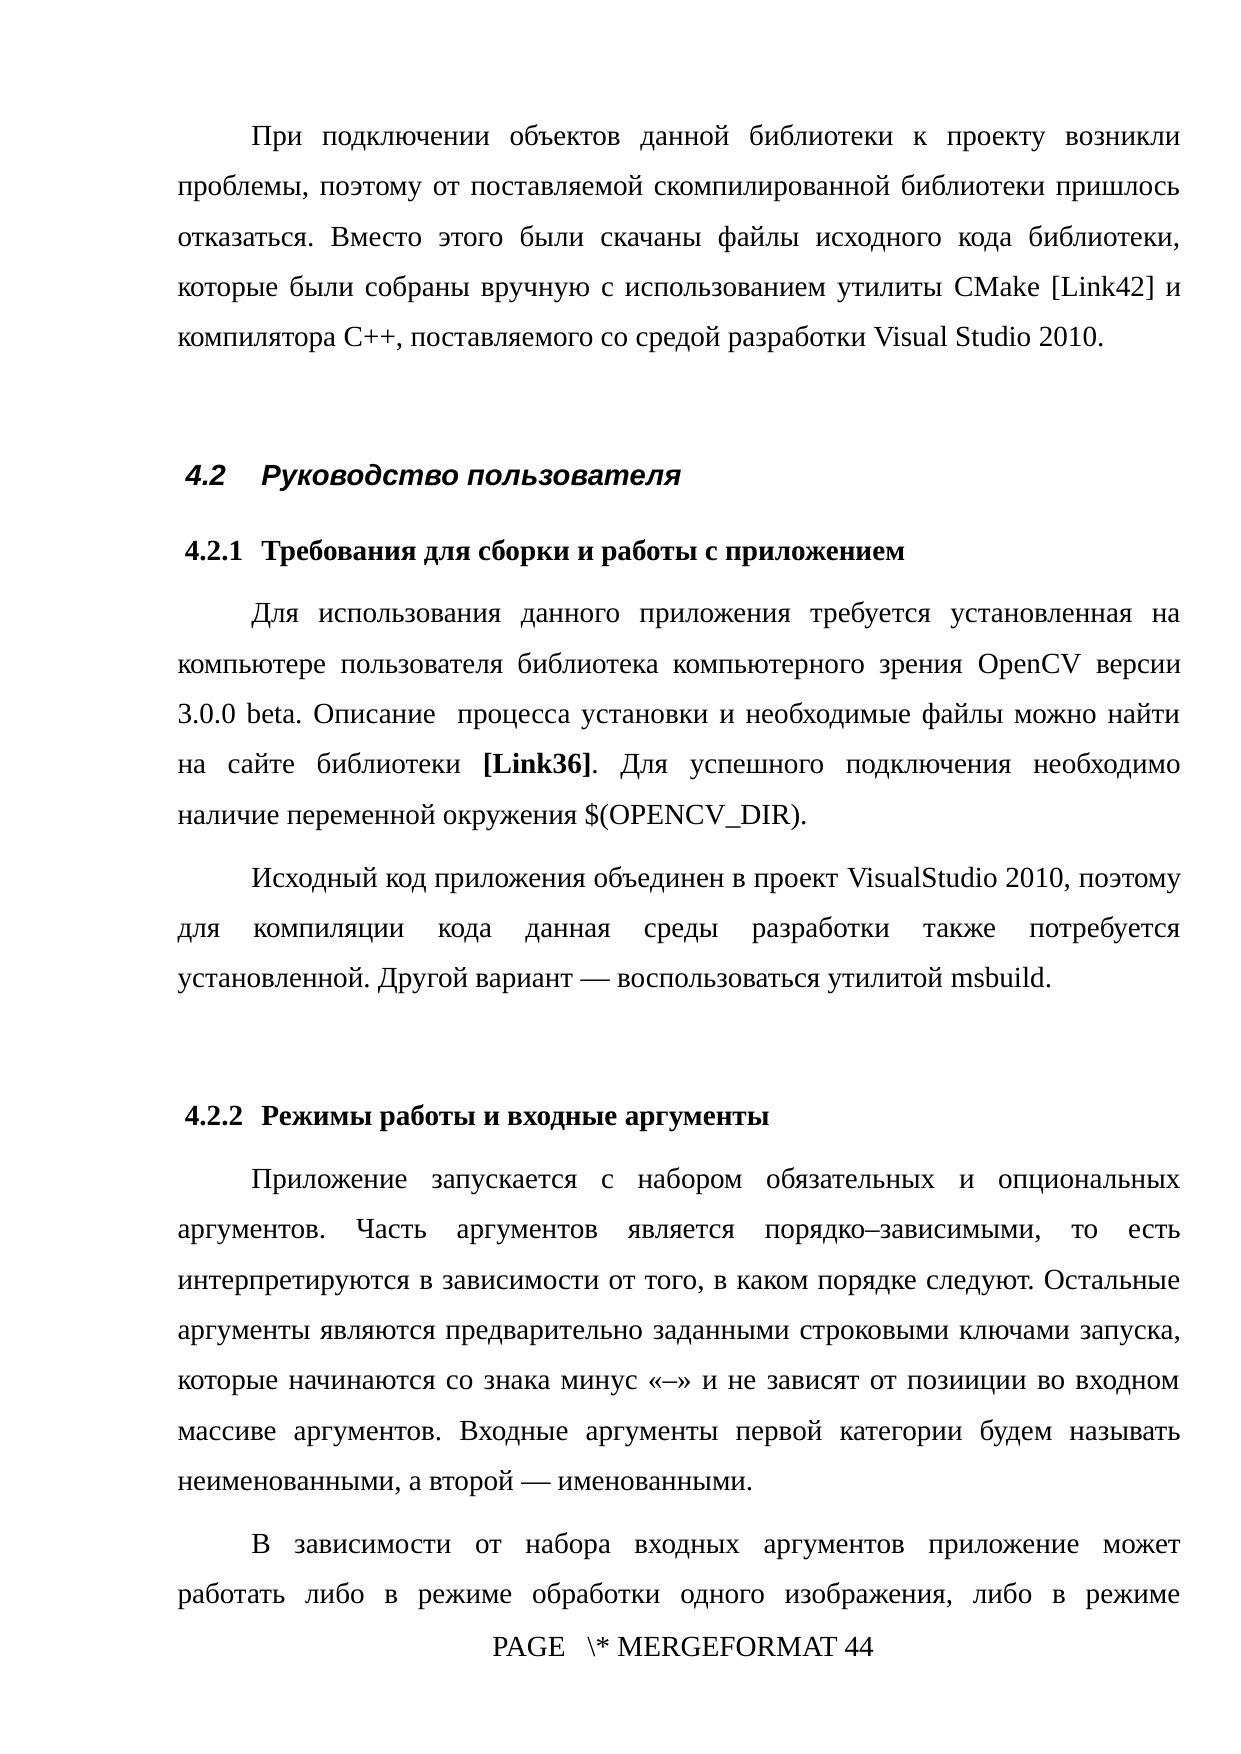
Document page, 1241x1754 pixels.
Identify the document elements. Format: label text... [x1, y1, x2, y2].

text Приложение запускается с набором обязательных и опциональных аргументов. Часть аргументов является порядко–зависимыми, то есть интерпретируются в зависимости от того, в каком порядке следуют. Остальные аргументы являются предварительно заданными строковыми ключами запуска, которые начинаются со знака минус «–» и не зависят от позииции во входном массиве аргументов. Входные аргументы первой категории будем называть неименованными, а второй — именованными. [177, 1161, 1181, 1497]
subtitle Требования для сборки и работы с приложением [177, 533, 1181, 566]
text При подключении объектов данной библиотеки к проекту возникли проблемы, поэтому от поставляемой скомпилированной библиотеки пришлось отказаться. Вместо этого были скачаны файлы исходного кода библиотеки, которые были собраны вручную с использованием утилиты CMake [Link42] и компилятора C++, поставляемого со средой разработки Visual Studio 2010. [177, 118, 1181, 353]
text Для использования данного приложения требуется установленная на компьютере пользователя библиотека компьютерного зрения OpenCV версии 3.0.0 beta. Описание процесса установки и необходимые файлы можно найти на сайте библиотеки [Link36]. Для успешного подключения необходимо наличие переменной окружения $(OPENCV_DIR). [177, 596, 1181, 830]
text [177, 1526, 1181, 1610]
text Исходный код приложения объединен в проект VisualStudio 2010, поэтому для компиляции кода данная среды разработки также потребуется установленной. Другой вариант — воспользоваться утилитой msbuild. [177, 860, 1181, 994]
subtitle Руководство пользователя [177, 457, 1181, 491]
subtitle Режимы работы и входные аргументы [177, 1098, 1181, 1132]
